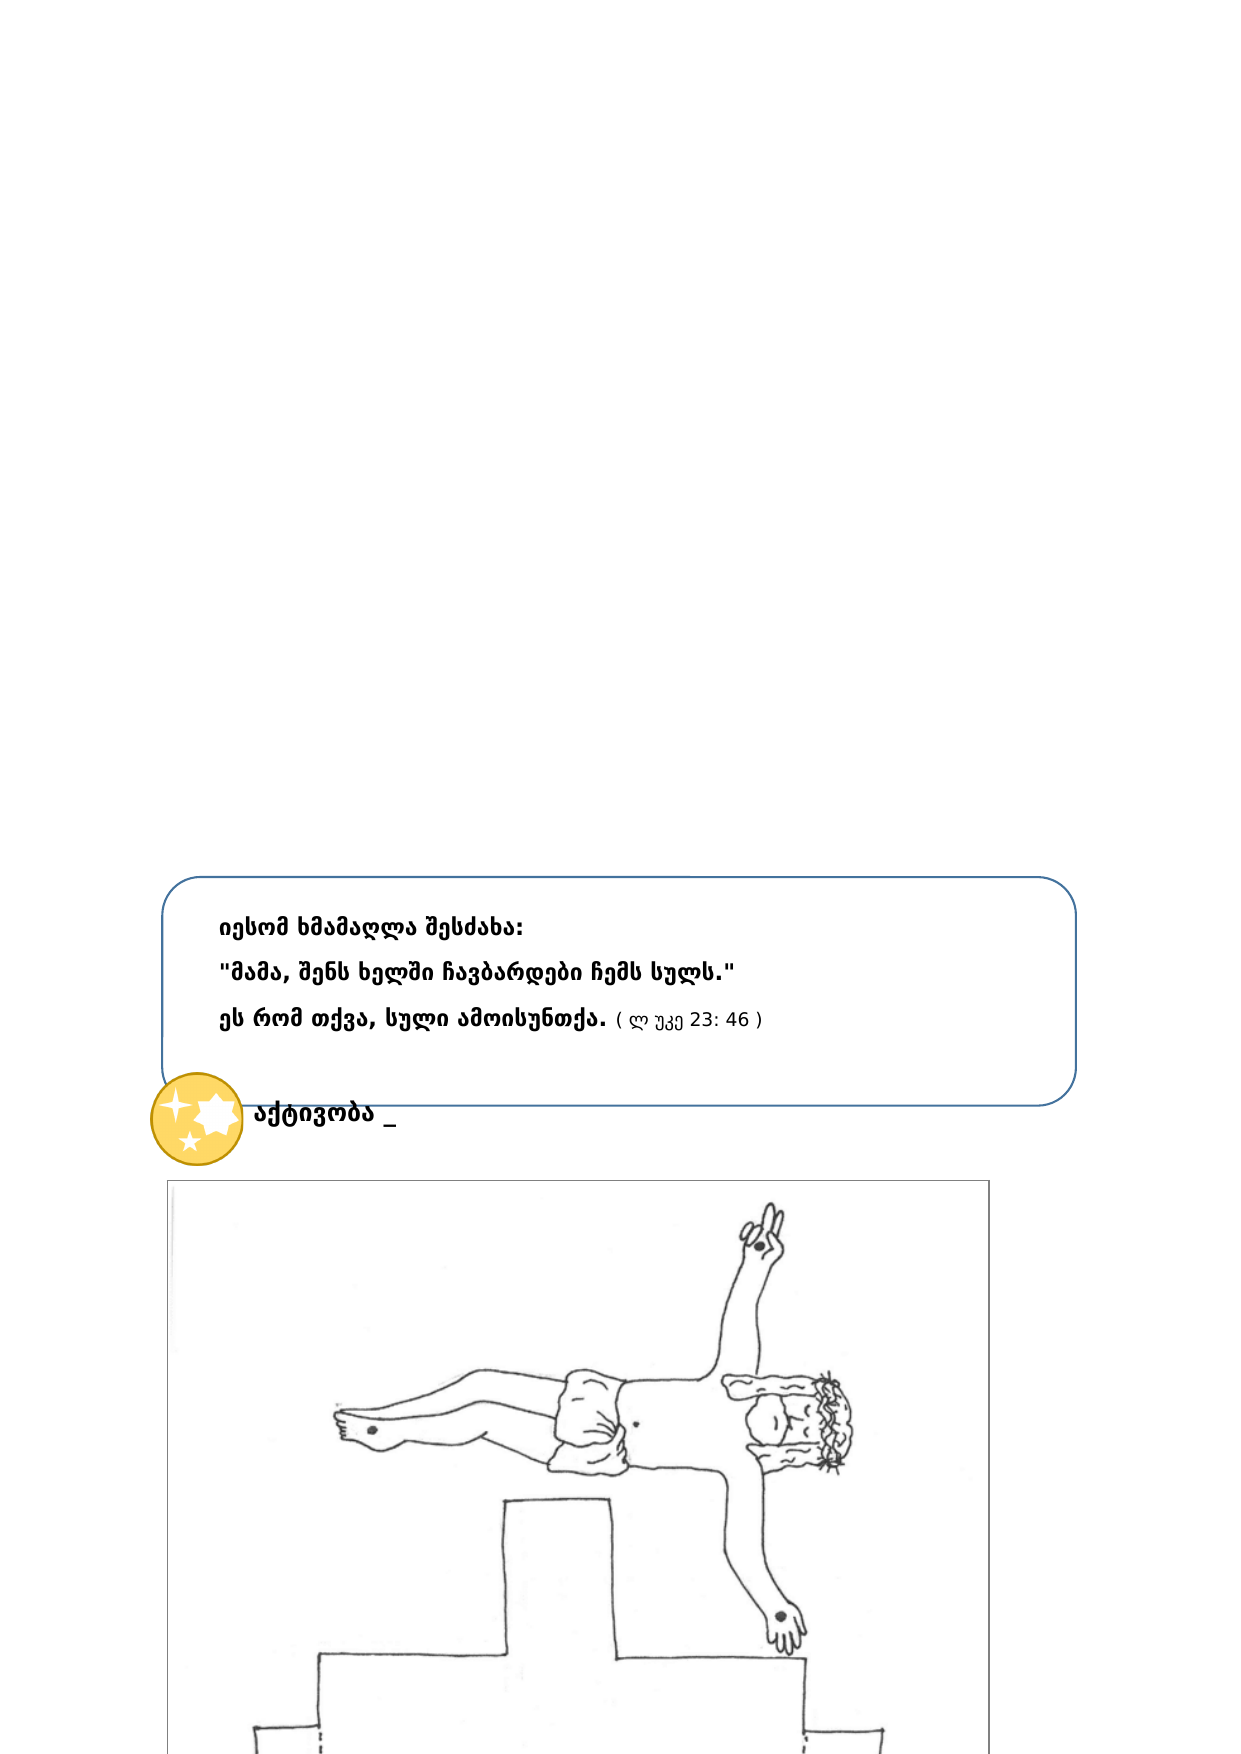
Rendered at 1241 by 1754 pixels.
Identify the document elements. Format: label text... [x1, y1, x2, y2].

picture [168, 1181, 988, 1754]
text ეს რომ თქვა, სული ამოისუნთქა. ( ლ უკე 23: 46 ) [150, 1005, 1090, 1031]
text აქტივობა _ [244, 1098, 1090, 1127]
text "მამა, შენს ხელში ჩავბარდები ჩემს სულს." [150, 959, 1090, 986]
picture [150, 1072, 244, 1166]
text იესომ ხმამაღლა შესძახა: [150, 914, 1090, 941]
